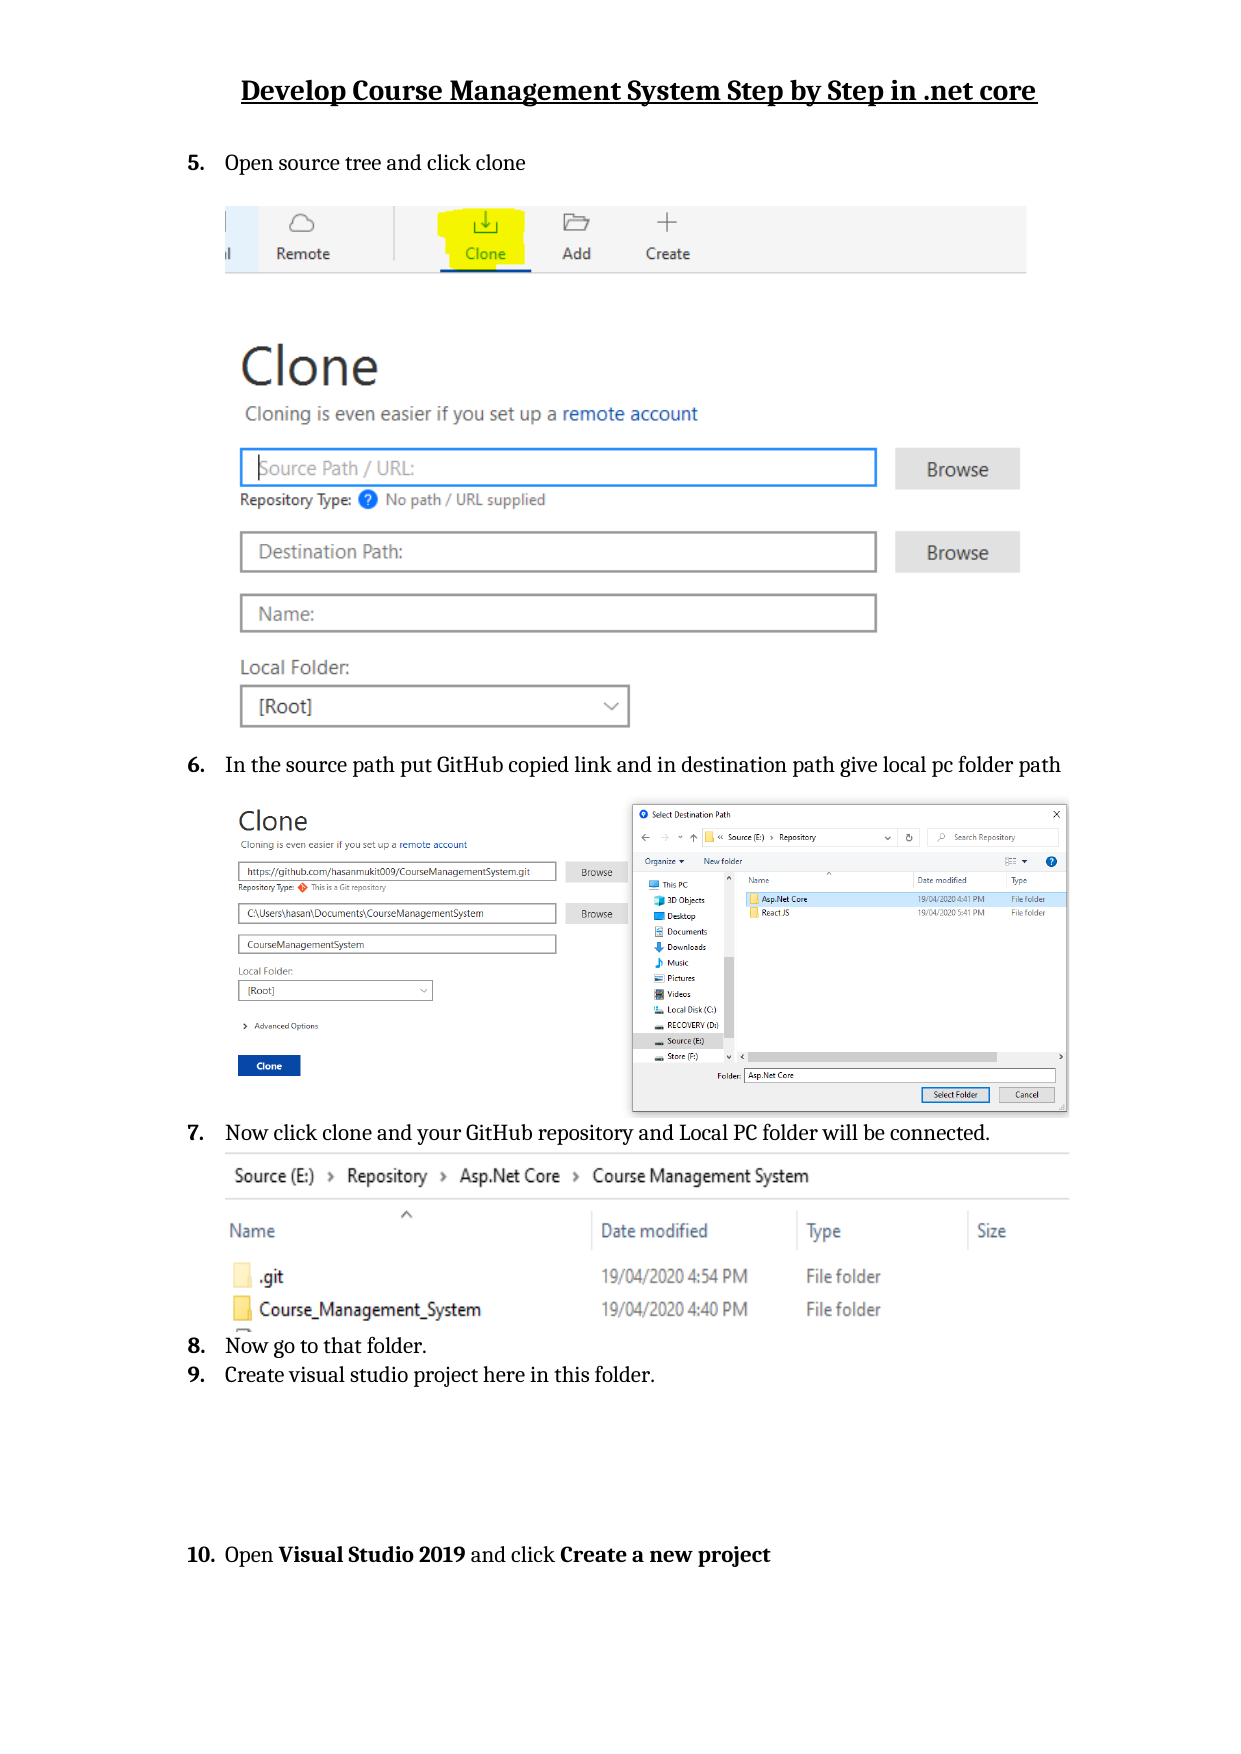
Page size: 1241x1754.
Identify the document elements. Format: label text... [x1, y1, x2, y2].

list Now click clone and your GitHub repository and Local PC folder will be connected. [187, 1120, 1090, 1146]
list Open Visual Studio 2019 and click Create a new project [187, 1542, 1090, 1568]
picture [225, 206, 1027, 750]
list Create visual studio project here in this folder. [187, 1362, 1090, 1388]
list Now go to that folder. [187, 1333, 1090, 1360]
picture [225, 1148, 1070, 1332]
list In the source path put GitHub copied link and in destination path give local pc folder path [187, 752, 1090, 778]
list Open source tree and click clone [187, 150, 1090, 176]
picture [225, 780, 1070, 1118]
